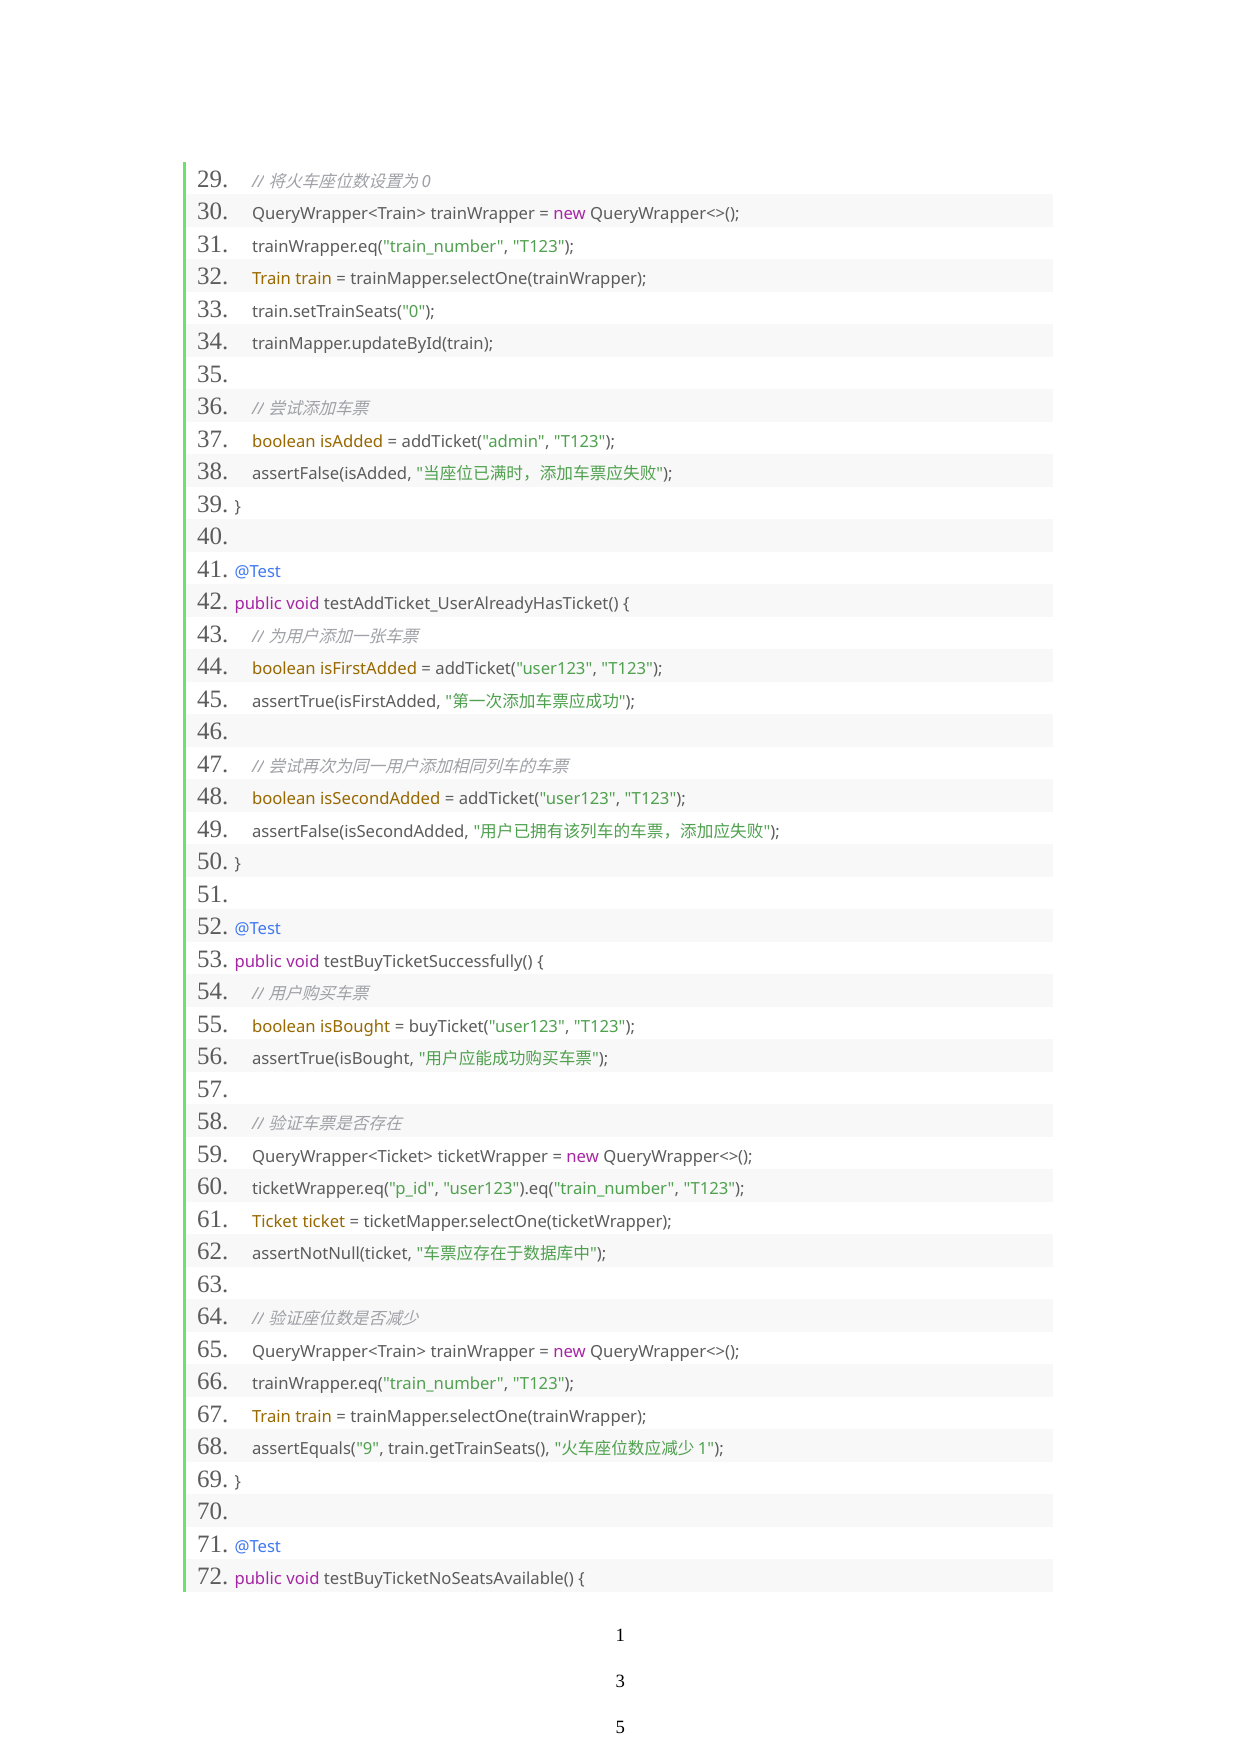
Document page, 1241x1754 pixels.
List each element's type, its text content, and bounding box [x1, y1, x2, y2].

list QueryWrapper<Train> trainWrapper = new QueryWrapper<>(); [186, 1332, 1053, 1364]
list assertTrue(isBought, "用户应能成功购买车票"); [186, 1039, 1053, 1072]
list assertNotNull(ticket, "车票应存在于数据库中"); [186, 1234, 1053, 1267]
list } [186, 487, 1053, 519]
list // 用户购买车票 [186, 974, 1053, 1007]
list // 尝试再次为同一用户添加相同列车的车票 [186, 747, 1053, 779]
list public void testBuyTicketSuccessfully() { [186, 942, 1053, 974]
list ticketWrapper.eq("p_id", "user123").eq("train_number", "T123"); [186, 1169, 1053, 1202]
list QueryWrapper<Ticket> ticketWrapper = new QueryWrapper<>(); [186, 1137, 1053, 1169]
list @Test [186, 1527, 1053, 1559]
list assertFalse(isSecondAdded, "用户已拥有该列车的车票，添加应失败"); [186, 812, 1053, 844]
list // 尝试添加车票 [186, 389, 1053, 422]
list // 为用户添加一张车票 [186, 617, 1053, 649]
list // 将火车座位数设置为0 [186, 162, 1053, 194]
list boolean isSecondAdded = addTicket("user123", "T123"); [186, 779, 1053, 812]
list public void testBuyTicketNoSeatsAvailable() { [186, 1559, 1053, 1592]
list // 验证座位数是否减少 [186, 1299, 1053, 1332]
list Ticket ticket = ticketMapper.selectOne(ticketWrapper); [186, 1202, 1053, 1234]
list public void testAddTicket_UserAlreadyHasTicket() { [186, 584, 1053, 617]
list assertFalse(isAdded, "当座位已满时，添加车票应失败"); [186, 454, 1053, 487]
list // 验证车票是否存在 [186, 1104, 1053, 1137]
list trainWrapper.eq("train_number", "T123"); [186, 227, 1053, 259]
list @Test [186, 909, 1053, 942]
list train.setTrainSeats("0"); [186, 292, 1053, 324]
list boolean isBought = buyTicket("user123", "T123"); [186, 1007, 1053, 1039]
list } [186, 1462, 1053, 1494]
list @Test [186, 552, 1053, 584]
list } [186, 844, 1053, 877]
list Train train = trainMapper.selectOne(trainWrapper); [186, 259, 1053, 292]
list boolean isFirstAdded = addTicket("user123", "T123"); [186, 649, 1053, 682]
list assertEquals("9", train.getTrainSeats(), "火车座位数应减少1"); [186, 1429, 1053, 1462]
list QueryWrapper<Train> trainWrapper = new QueryWrapper<>(); [186, 194, 1053, 227]
list trainMapper.updateById(train); [186, 324, 1053, 357]
list assertTrue(isFirstAdded, "第一次添加车票应成功"); [186, 682, 1053, 714]
list trainWrapper.eq("train_number", "T123"); [186, 1364, 1053, 1397]
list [186, 1397, 1053, 1429]
list boolean isAdded = addTicket("admin", "T123"); [186, 422, 1053, 454]
